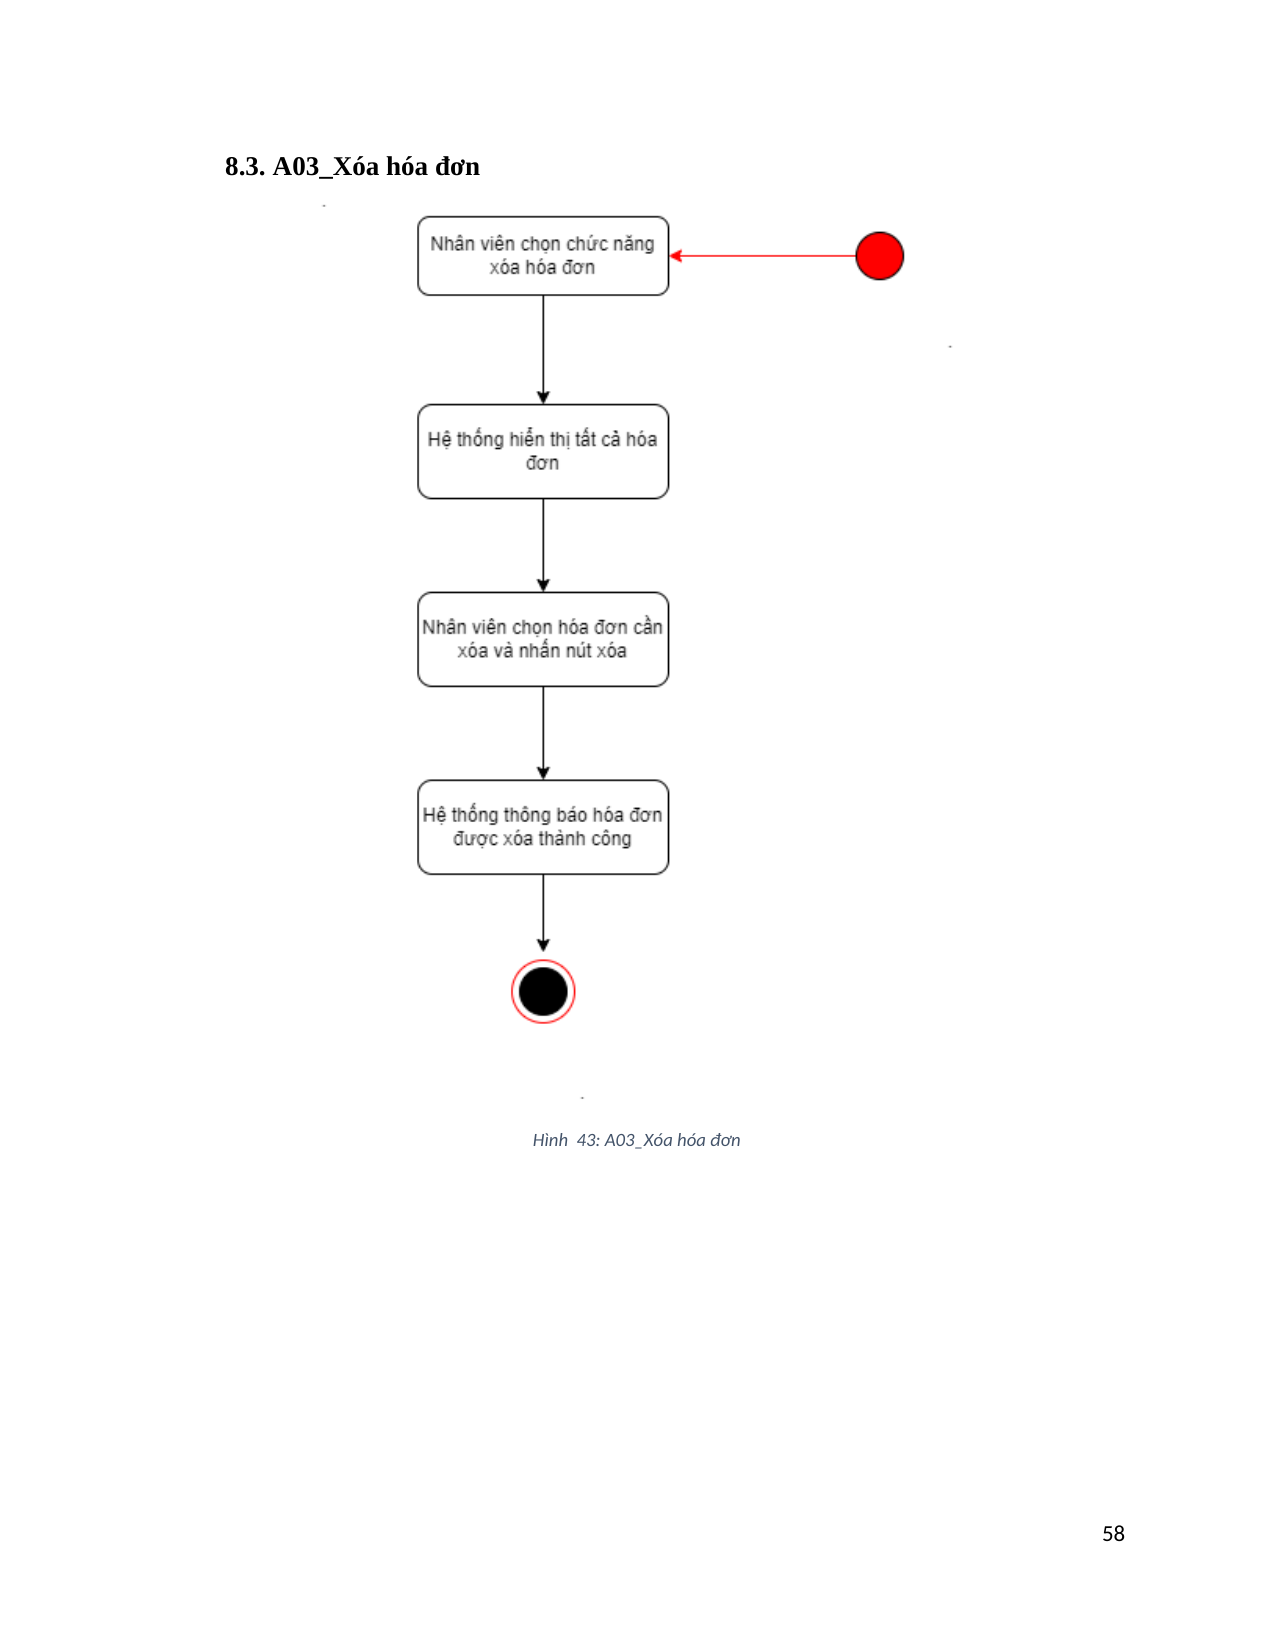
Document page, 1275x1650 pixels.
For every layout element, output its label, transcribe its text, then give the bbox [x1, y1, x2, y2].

subtitle 8.3. A03_Xóa hóa đơn [225, 150, 1125, 181]
picture [308, 185, 967, 1110]
